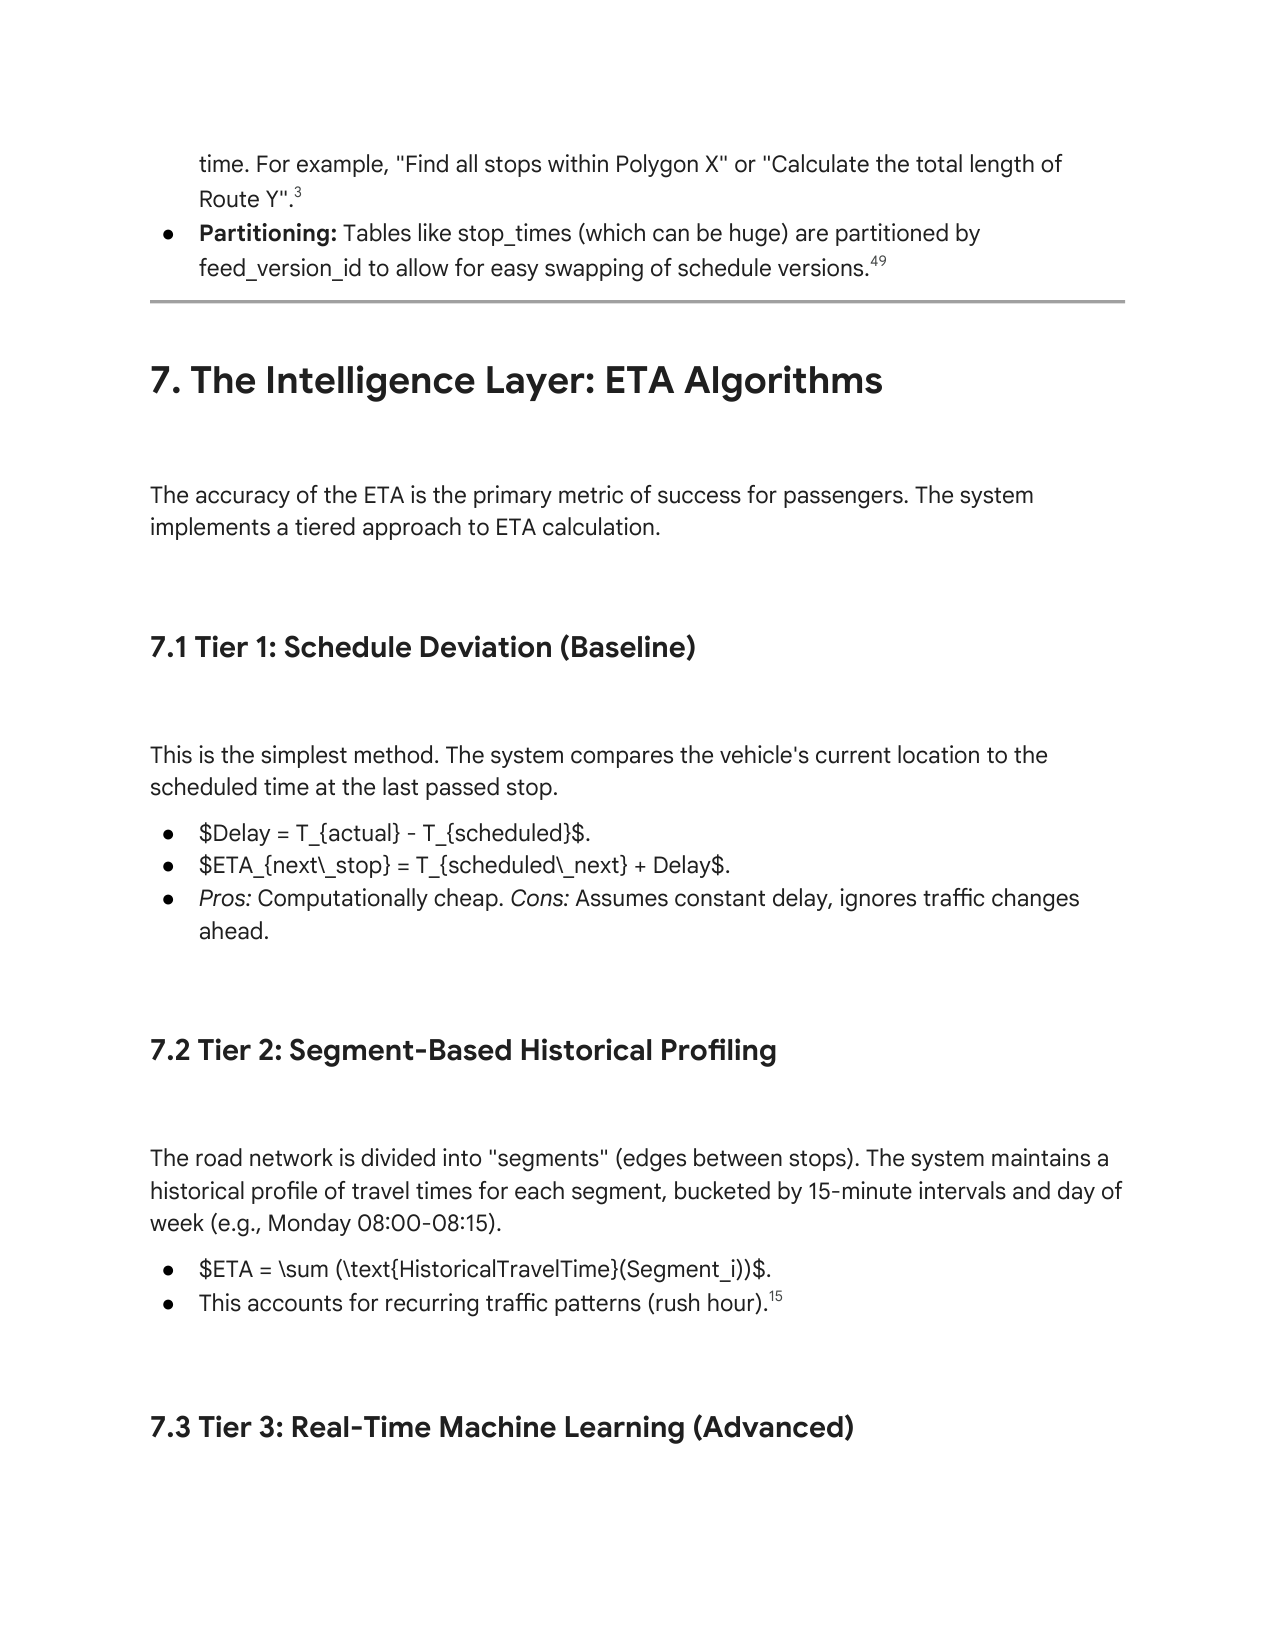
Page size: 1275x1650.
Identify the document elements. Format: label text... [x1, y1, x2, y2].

subtitle 7. The Intelligence Layer: ETA Algorithms [150, 357, 1125, 404]
text This is the simplest method. The system compares the vehicle's current location to the scheduled time at the last passed stop. [150, 741, 1125, 802]
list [161, 150, 1125, 214]
subtitle 7.2 Tier 2: Segment-Based Historical Profiling [150, 1032, 1125, 1069]
list $ETA_{next\_stop} = T_{scheduled\_next} + Delay$. [161, 851, 1125, 880]
subtitle 7.3 Tier 3: Real-Time Machine Learning (Advanced) [150, 1409, 1125, 1446]
list $Delay = T_{actual} - T_{scheduled}$. [161, 819, 1125, 847]
list Partitioning: Tables like stop_times (which can be huge) are partitioned by feed_version_id to allow for easy swapping of schedule versions.49 [161, 219, 1125, 283]
list This accounts for recurring traffic patterns (rush hour).15 [161, 1287, 1125, 1319]
subtitle 7.1 Tier 1: Schedule Deviation (Baseline) [150, 629, 1125, 666]
list Pros: Computationally cheap. Cons: Assumes constant delay, ignores traffic changes ahead. [161, 884, 1125, 946]
list $ETA = \sum (\text{HistoricalTravelTime}(Segment_i))$. [161, 1255, 1125, 1283]
text The road network is divided into "segments" (edges between stops). The system maintains a historical profile of travel times for each segment, bucketed by 15-minute intervals and day of week (e.g., Monday 08:00-08:15). [150, 1144, 1125, 1238]
text The accuracy of the ETA is the primary metric of success for passengers. The system implements a tiered approach to ETA calculation. [150, 481, 1125, 542]
